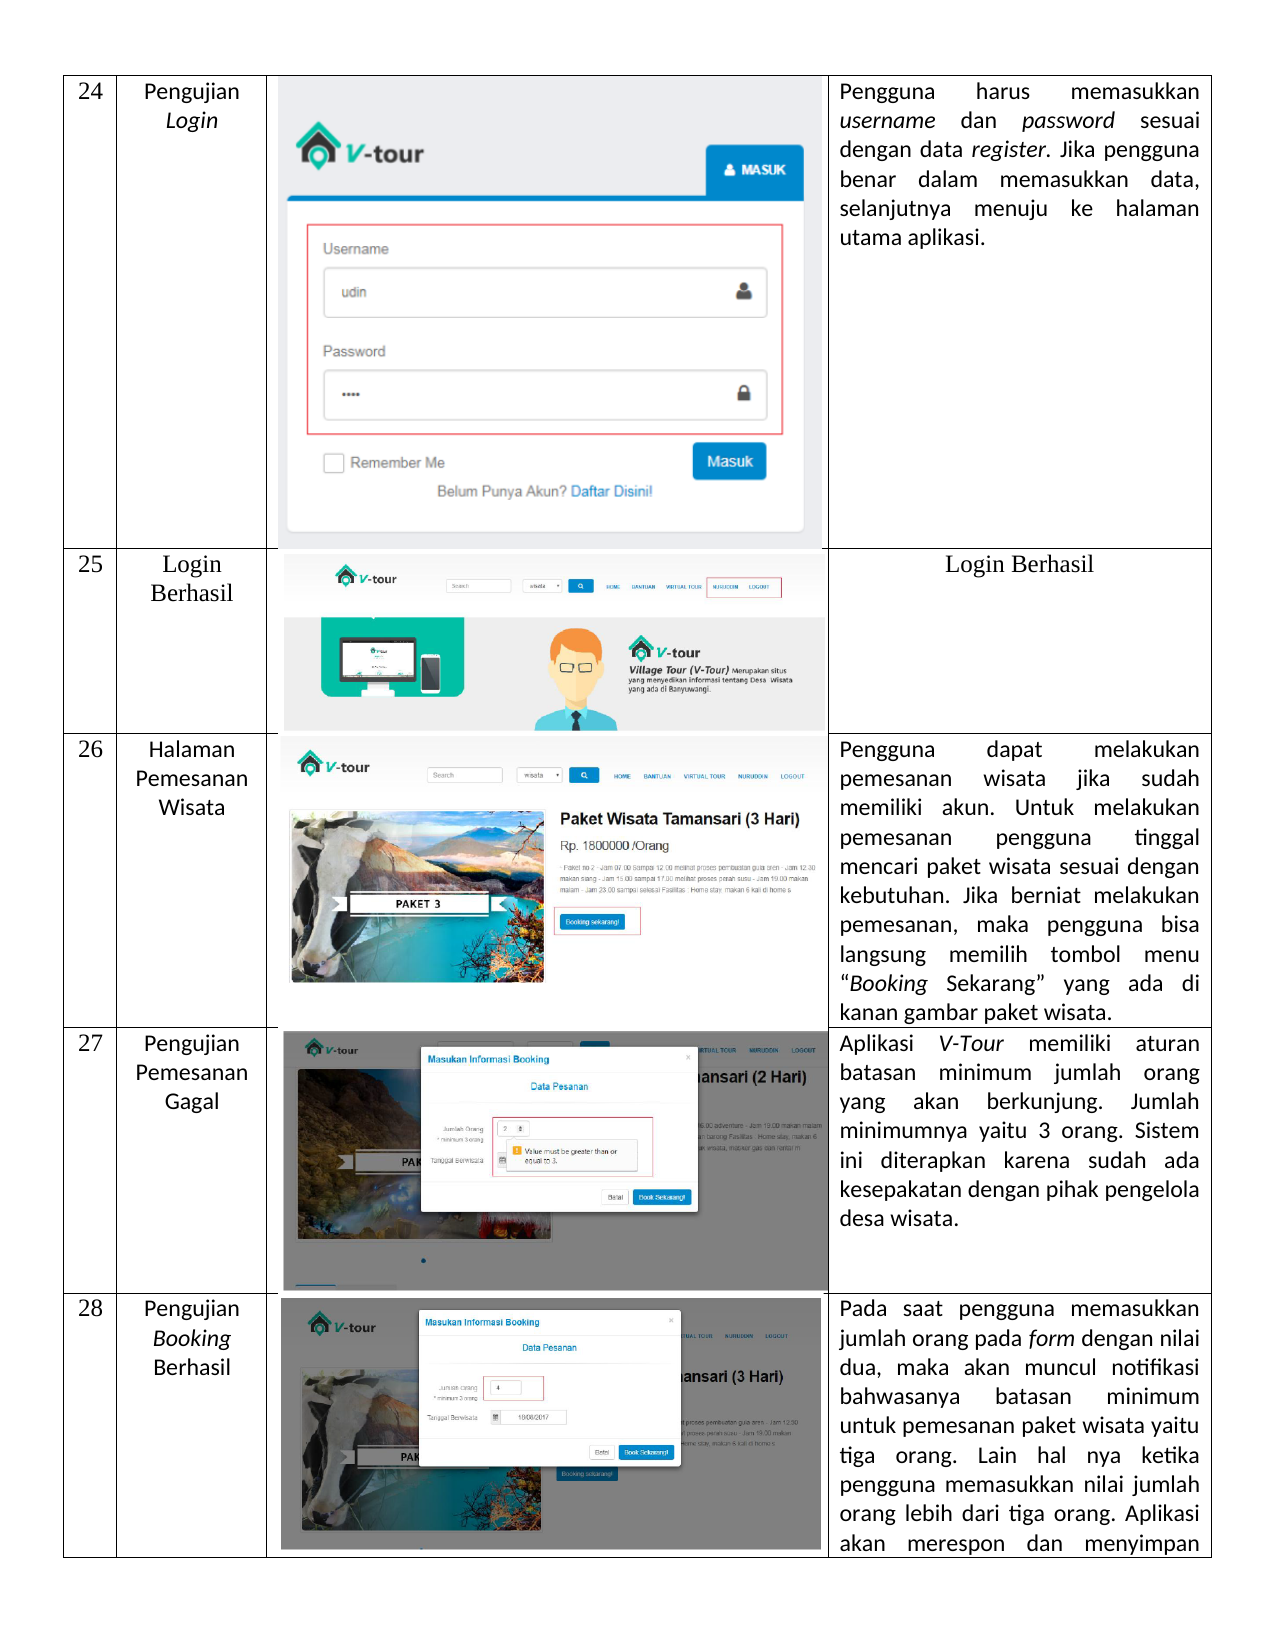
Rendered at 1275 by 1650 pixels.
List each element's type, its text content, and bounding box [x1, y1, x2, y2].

table_cell [267, 1028, 278, 1292]
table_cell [829, 1294, 1211, 1557]
table_cell 27 [64, 1028, 116, 1292]
picture [278, 1027, 828, 1554]
table_cell Pengujian Login [117, 76, 266, 548]
table_cell Pengujian Pemesanan Gagal [117, 1028, 266, 1292]
table_cell Login Berhasil [829, 549, 1211, 733]
picture [278, 76, 828, 983]
table_cell 28 [64, 1294, 116, 1557]
table_cell [267, 549, 278, 733]
table_cell [267, 1294, 828, 1557]
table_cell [117, 1294, 266, 1557]
table_cell [822, 76, 828, 548]
table_cell [267, 76, 278, 548]
table_cell Aplikasi V-Tour memiliki aturan batasan minimum jumlah orang yang akan berkunjung. Jumlah minimumnya yaitu 3 orang. Sistem ini diterapkan karena sudah ada kesepakatan dengan pihak pengelola desa wisata. [829, 1028, 1211, 1292]
table_cell Login Berhasil [117, 549, 266, 733]
table_cell Pengguna dapat melakukan pemesanan wisata jika sudah memiliki akun. Untuk melakukan pemesanan pengguna tinggal mencari paket wisata sesuai dengan kebutuhan. Jika berniat melakukan pemesanan, maka pengguna bisa langsung memilih tombol menu “Booking Sekarang” yang ada di kanan gambar paket wisata. [829, 734, 1211, 1027]
table_cell 25 [64, 549, 116, 733]
table_cell Pengguna harus memasukkan username dan password sesuai dengan data register. Jika pengguna benar dalam memasukkan data, selanjutnya menuju ke halaman utama aplikasi. [829, 76, 1211, 548]
table_cell Halaman Pemesanan Wisata [117, 734, 266, 1027]
table_cell [267, 734, 828, 1027]
table_cell 24 [64, 76, 116, 548]
table_cell 26 [64, 734, 116, 1027]
